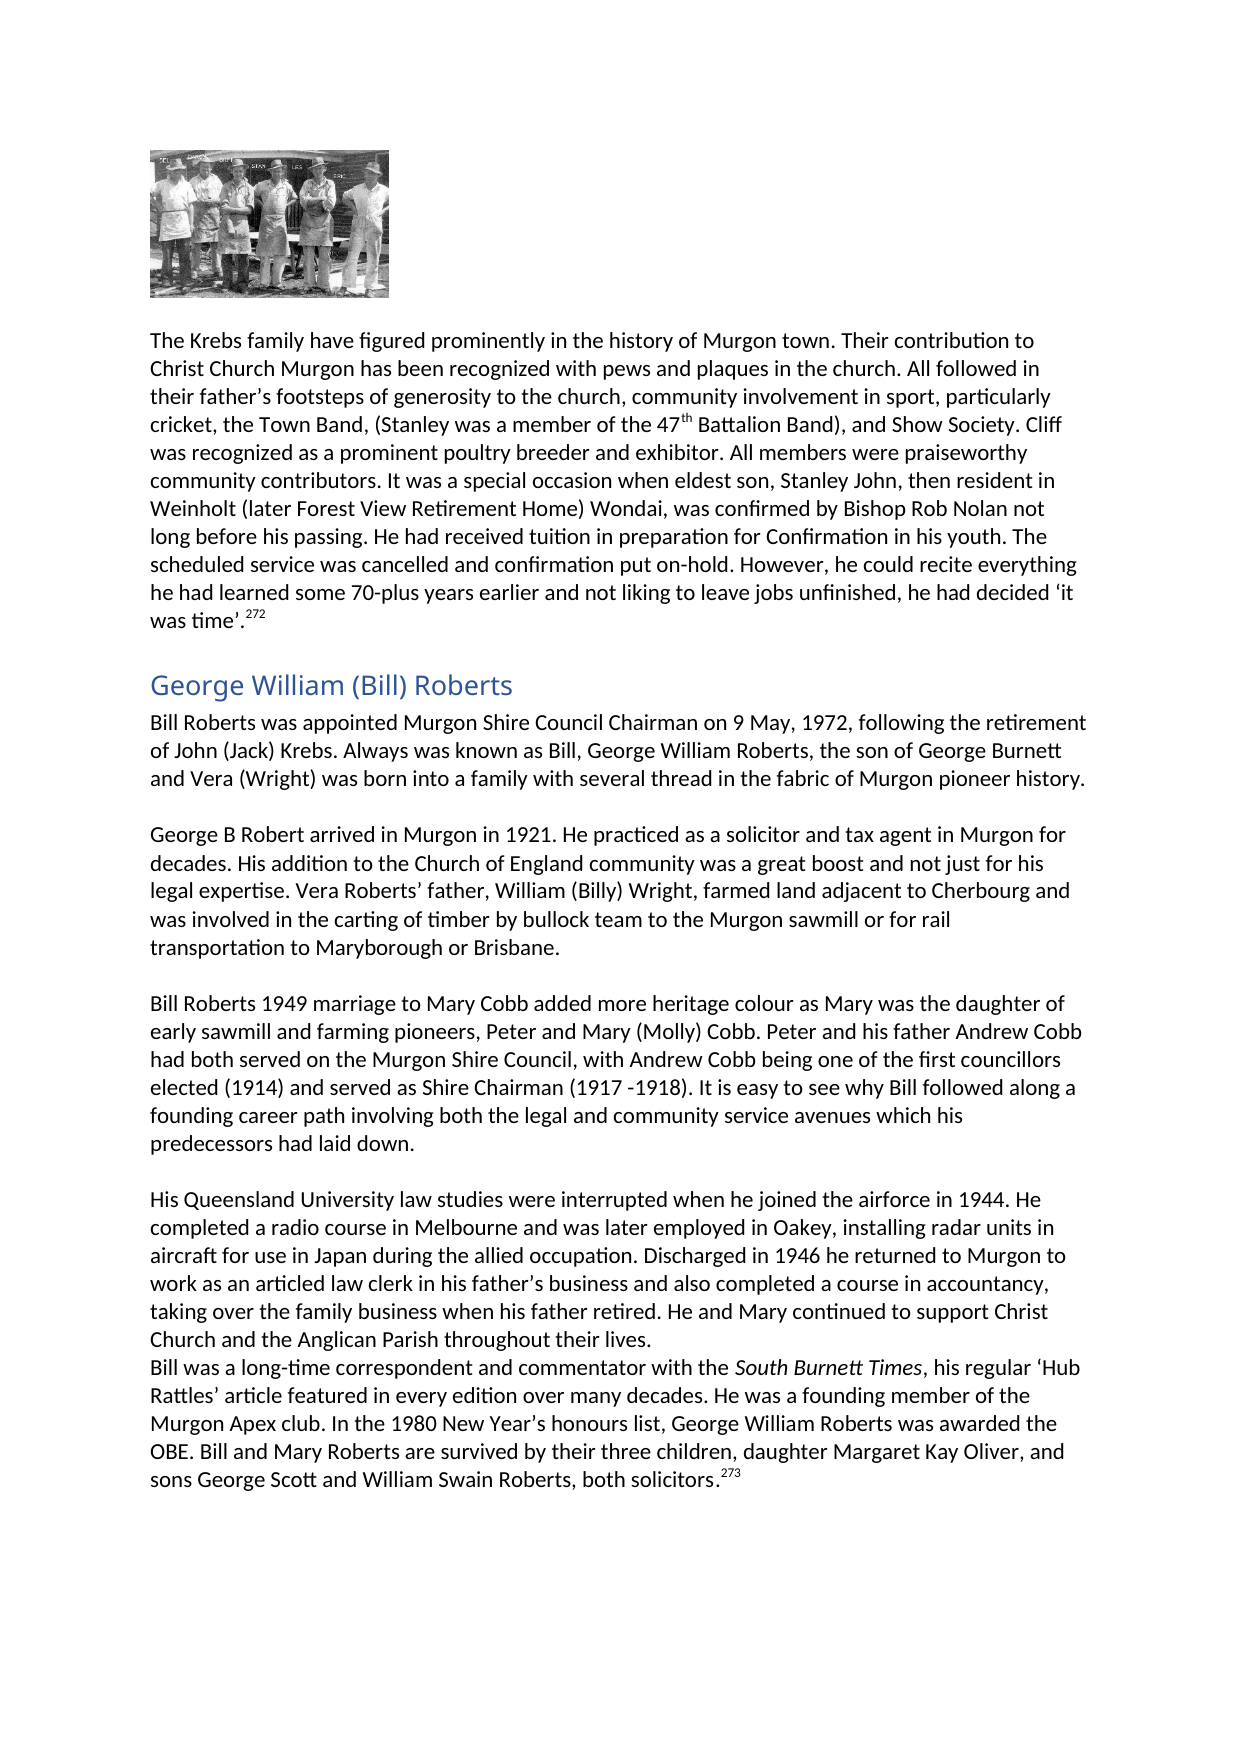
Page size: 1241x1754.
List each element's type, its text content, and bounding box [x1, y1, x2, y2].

subtitle George William (Bill) Roberts [150, 666, 1090, 703]
text George B Robert arrived in Murgon in 1921. He practiced as a solicitor and tax agent in Murgon for decades. His addition to the Church of England community was a great boost and not just for his legal expertise. Vera Roberts’ father, William (Billy) Wright, farmed land adjacent to Cherbourg and was involved in the carting of timber by bullock team to the Murgon sawmill or for rail transportation to Maryborough or Brisbane. [150, 821, 1090, 961]
text His Queensland University law studies were interrupted when he joined the airforce in 1944. He completed a radio course in Melbourne and was later employed in Oakey, installing radar units in aircraft for use in Japan during the allied occupation. Discharged in 1946 he returned to Murgon to work as an articled law clerk in his father’s business and also completed a course in accountancy, taking over the family business when his father retired. He and Mary continued to support Christ Church and the Anglican Parish throughout their lives. [150, 1185, 1090, 1353]
text Bill Roberts 1949 marriage to Mary Cobb added more heritage colour as Mary was the daughter of early sawmill and farming pioneers, Peter and Mary (Molly) Cobb. Peter and his father Andrew Cobb had both served on the Murgon Shire Council, with Andrew Cobb being one of the first councillors elected (1914) and served as Shire Chairman (1917 -1918). It is easy to see why Bill followed along a founding career path involving both the legal and community service avenues which his predecessors had laid down. [150, 989, 1090, 1157]
picture [150, 150, 389, 298]
text The Krebs family have figured prominently in the history of Murgon town. Their contribution to Christ Church Murgon has been recognized with pews and plaques in the church. All followed in their father’s footsteps of generosity to the church, community involvement in sport, particularly cricket, the Town Band, (Stanley was a member of the 47th Battalion Band), and Show Society. Cliff was recognized as a prominent poultry breeder and exhibitor. All members were praiseworthy community contributors. It was a special occasion when eldest son, Stanley John, then resident in Weinholt (later Forest View Retirement Home) Wondai, was confirmed by Bishop Rob Nolan not long before his passing. He had received tuition in preparation for Confirmation in his youth. The scheduled service was cancelled and confirmation put on-hold. However, he could recite everything he had learned some 70-plus years earlier and not liking to leave jobs unfinished, he had decided ‘it was time’. [150, 326, 1090, 634]
text Bill Roberts was appointed Murgon Shire Council Chairman on 9 May, 1972, following the retirement of John (Jack) Krebs. Always was known as Bill, George William Roberts, the son of George Burnett and Vera (Wright) was born into a family with several thread in the fabric of Murgon pioneer history. [150, 708, 1090, 793]
text Bill was a long-time correspondent and commentator with the South Burnett Times, his regular ‘Hub Rattles’ article featured in every edition over many decades. He was a founding member of the Murgon Apex club. In the 1980 New Year’s honours list, George William Roberts was awarded the OBE. Bill and Mary Roberts are survived by their three children, daughter Margaret Kay Oliver, and sons George Scott and William Swain Roberts, both solicitors. [150, 1353, 1090, 1493]
